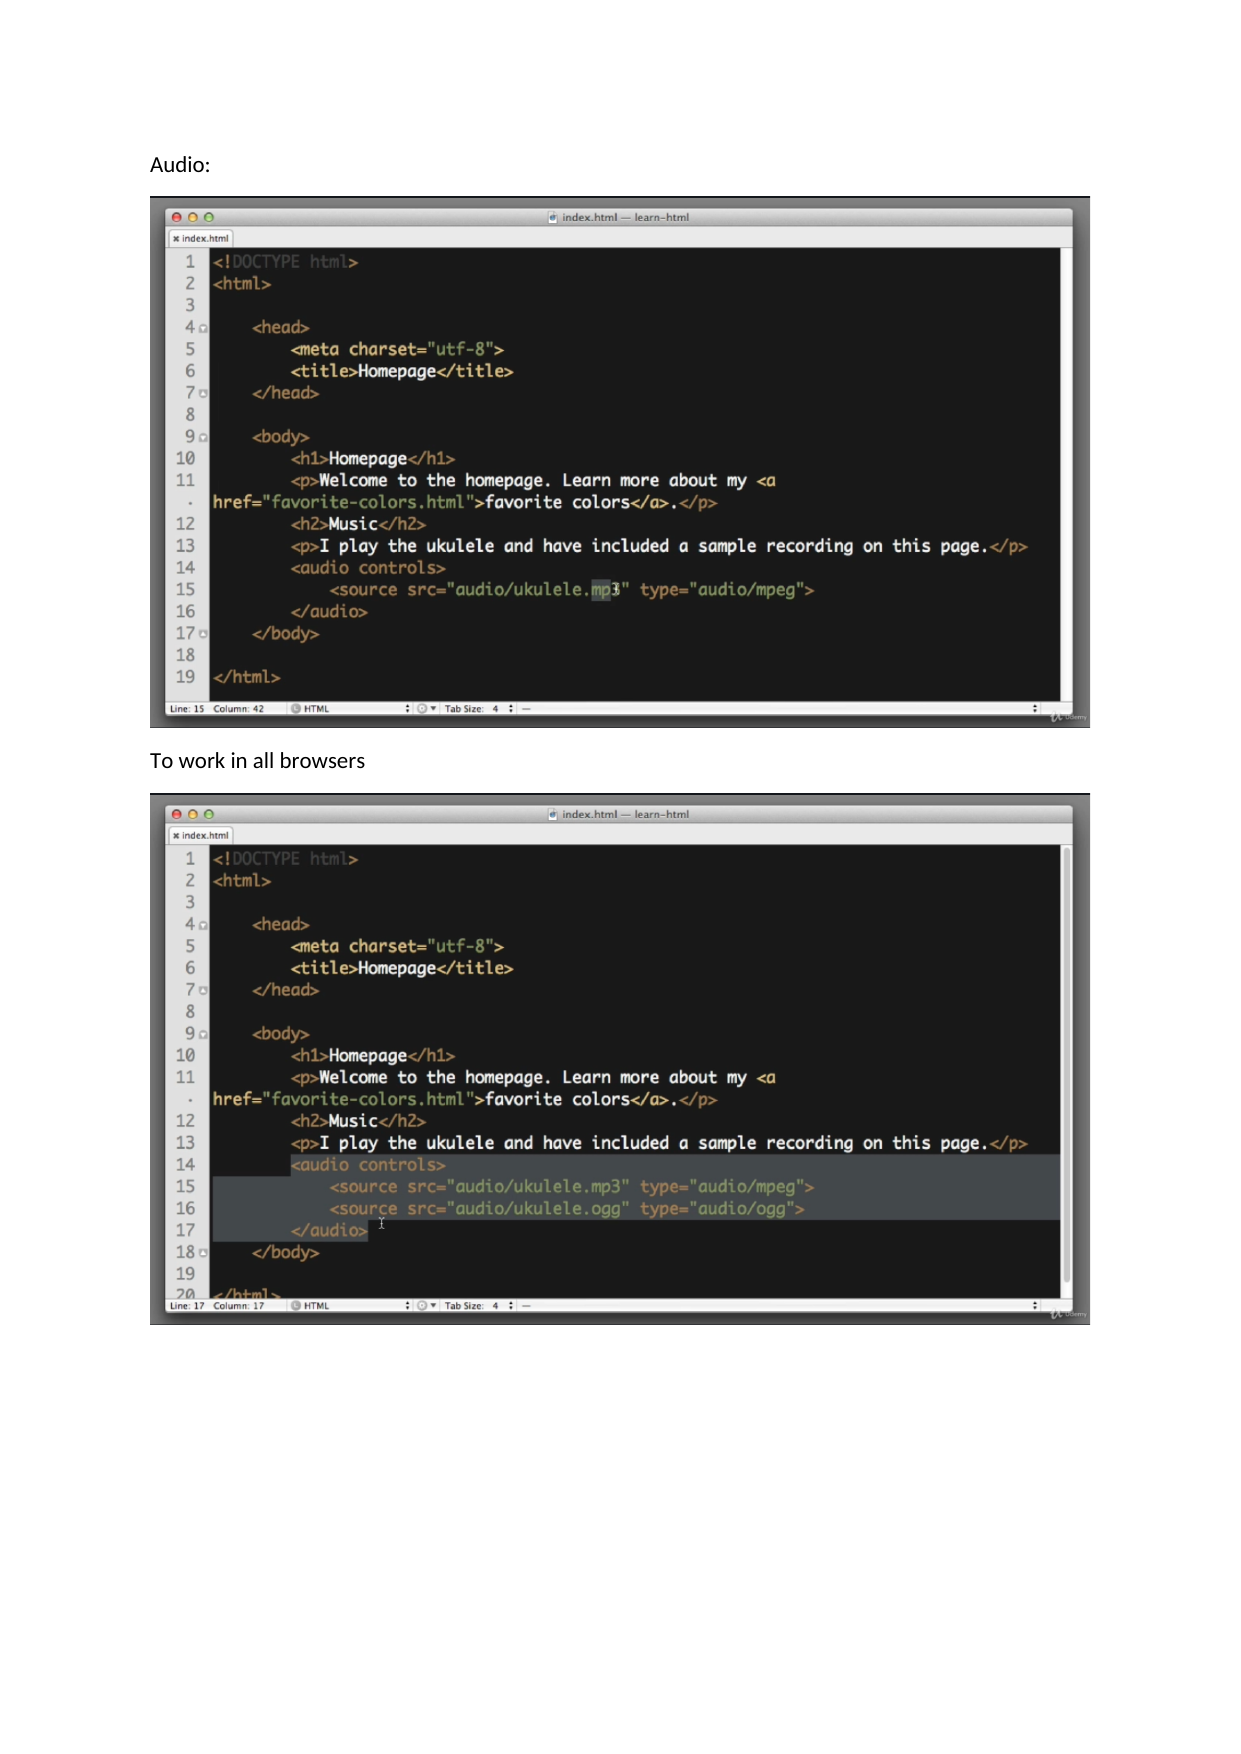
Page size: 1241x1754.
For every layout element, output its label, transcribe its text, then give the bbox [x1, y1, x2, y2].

text Audio: [150, 150, 1090, 178]
picture [150, 196, 1091, 728]
picture [150, 793, 1091, 1325]
text To work in all browsers [150, 747, 1090, 775]
